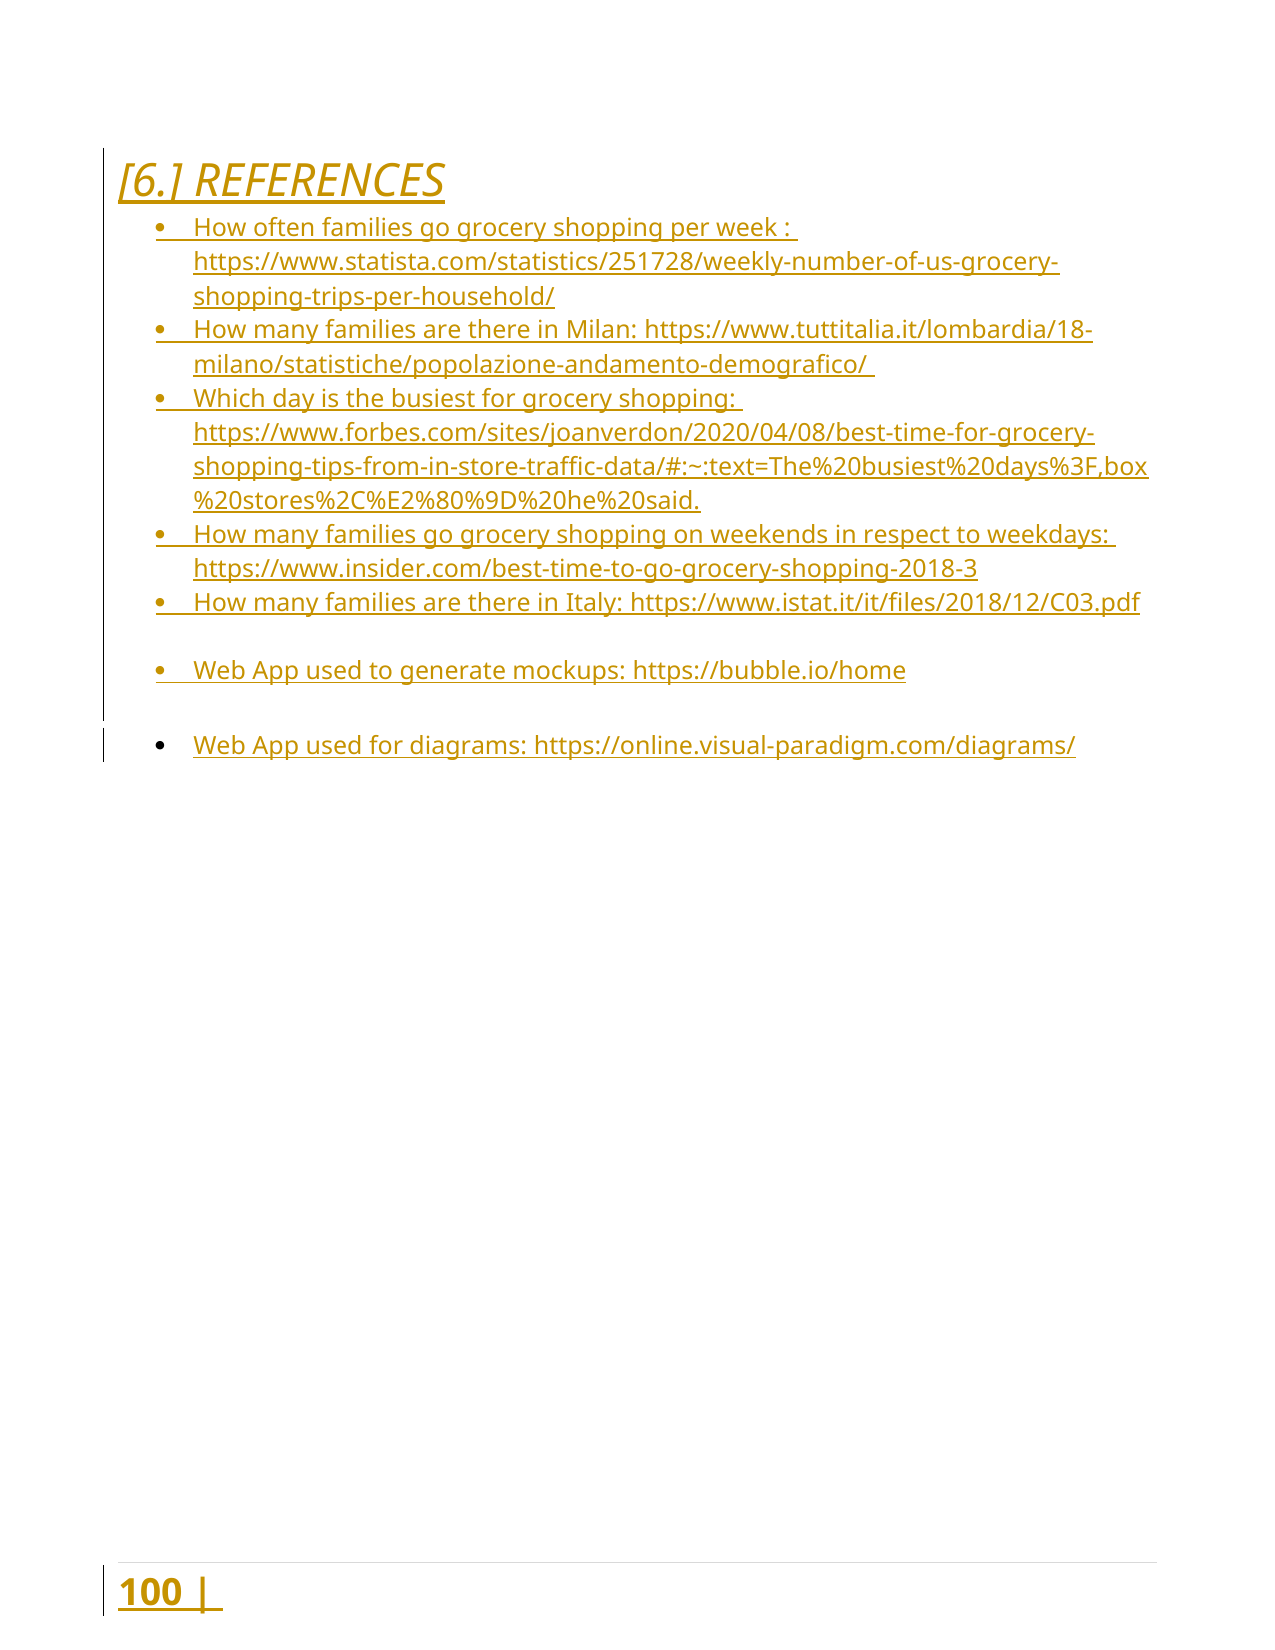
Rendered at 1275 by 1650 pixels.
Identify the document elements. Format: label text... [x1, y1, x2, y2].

list REFERENCES [118, 148, 1157, 210]
list How often families go grocery shopping per week : https://www.statista.com/statistics/251728/weekly-number-of-us-grocery-shopping-trips-per-household/ [156, 210, 1157, 312]
list How many families are there in Italy: https://www.istat.it/it/files/2018/12/C03.pdf [156, 585, 1157, 619]
list Which day is the busiest for grocery shopping: https://www.forbes.com/sites/joanverdon/2020/04/08/best-time-for-grocery-shopping-tips-from-in-store-traffic-data/#:~:text=The%20busiest%20days%3F,box%20stores%2C%E2%80%9D%20he%20said. [156, 380, 1157, 517]
list How many families go grocery shopping on weekends in respect to weekdays: https://www.insider.com/best-time-to-go-grocery-shopping-2018-3 [156, 517, 1157, 585]
list How many families are there in Milan: https://www.tuttitalia.it/lombardia/18-milano/statistiche/popolazione-andamento-demografico/ [156, 312, 1157, 380]
